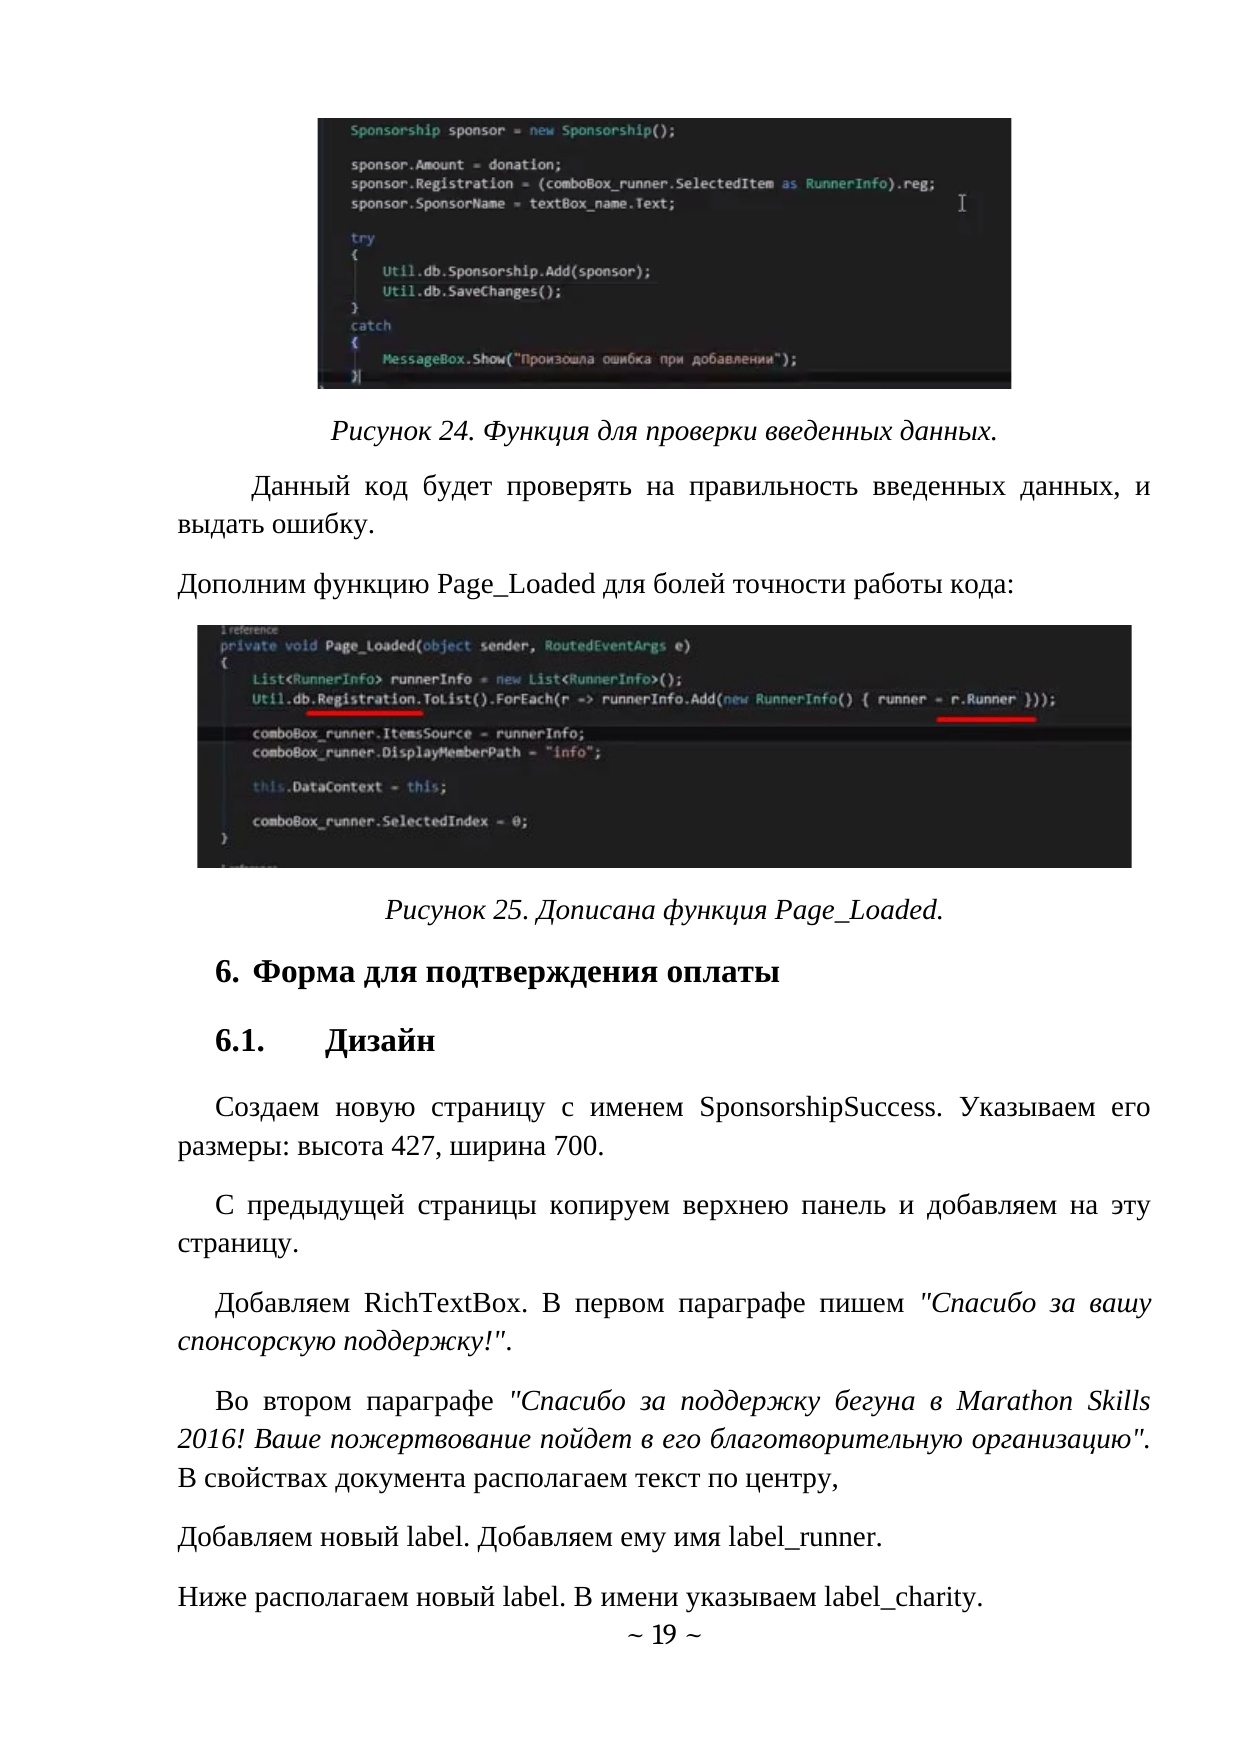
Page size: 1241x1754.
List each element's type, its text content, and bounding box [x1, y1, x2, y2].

text Добавляем новый label. Добавляем ему имя label_runner. [177, 1519, 1152, 1553]
text Во втором параграфе "Спасибо за поддержку бегуна в Marathon Skills 2016! Ваше пожертвование пойдет в его благотворительную организацию". В свойствах документа располагаем текст по центру, [177, 1383, 1152, 1493]
picture [317, 118, 1012, 389]
subtitle Дизайн [215, 1020, 1152, 1058]
text Ниже располагаем новый label. В имени указываем label_charity. [177, 1579, 1152, 1612]
text Добавляем RichTextBox. В первом параграфе пишем "Спасибо за вашу спонсорскую поддержку!". [177, 1285, 1152, 1357]
text Дополним функцию Page_Loaded для болей точности работы кода: [177, 566, 1152, 599]
text Создаем новую страницу с именем SponsorshipSuccess. Указываем его размеры: высота 427, ширина 700. [177, 1089, 1152, 1161]
text С предыдущей страницы копируем верхнею панель и добавляем на эту страницу. [177, 1187, 1152, 1259]
picture [197, 625, 1132, 868]
subtitle Форма для подтверждения оплаты [215, 951, 1152, 989]
text Рисунок 24. Функция для проверки введенных данных. [177, 413, 1152, 447]
text Рисунок 25. Дописана функция Page_Loaded. [177, 892, 1152, 926]
text Данный код будет проверять на правильность введенных данных, и выдать ошибку. [177, 468, 1152, 540]
